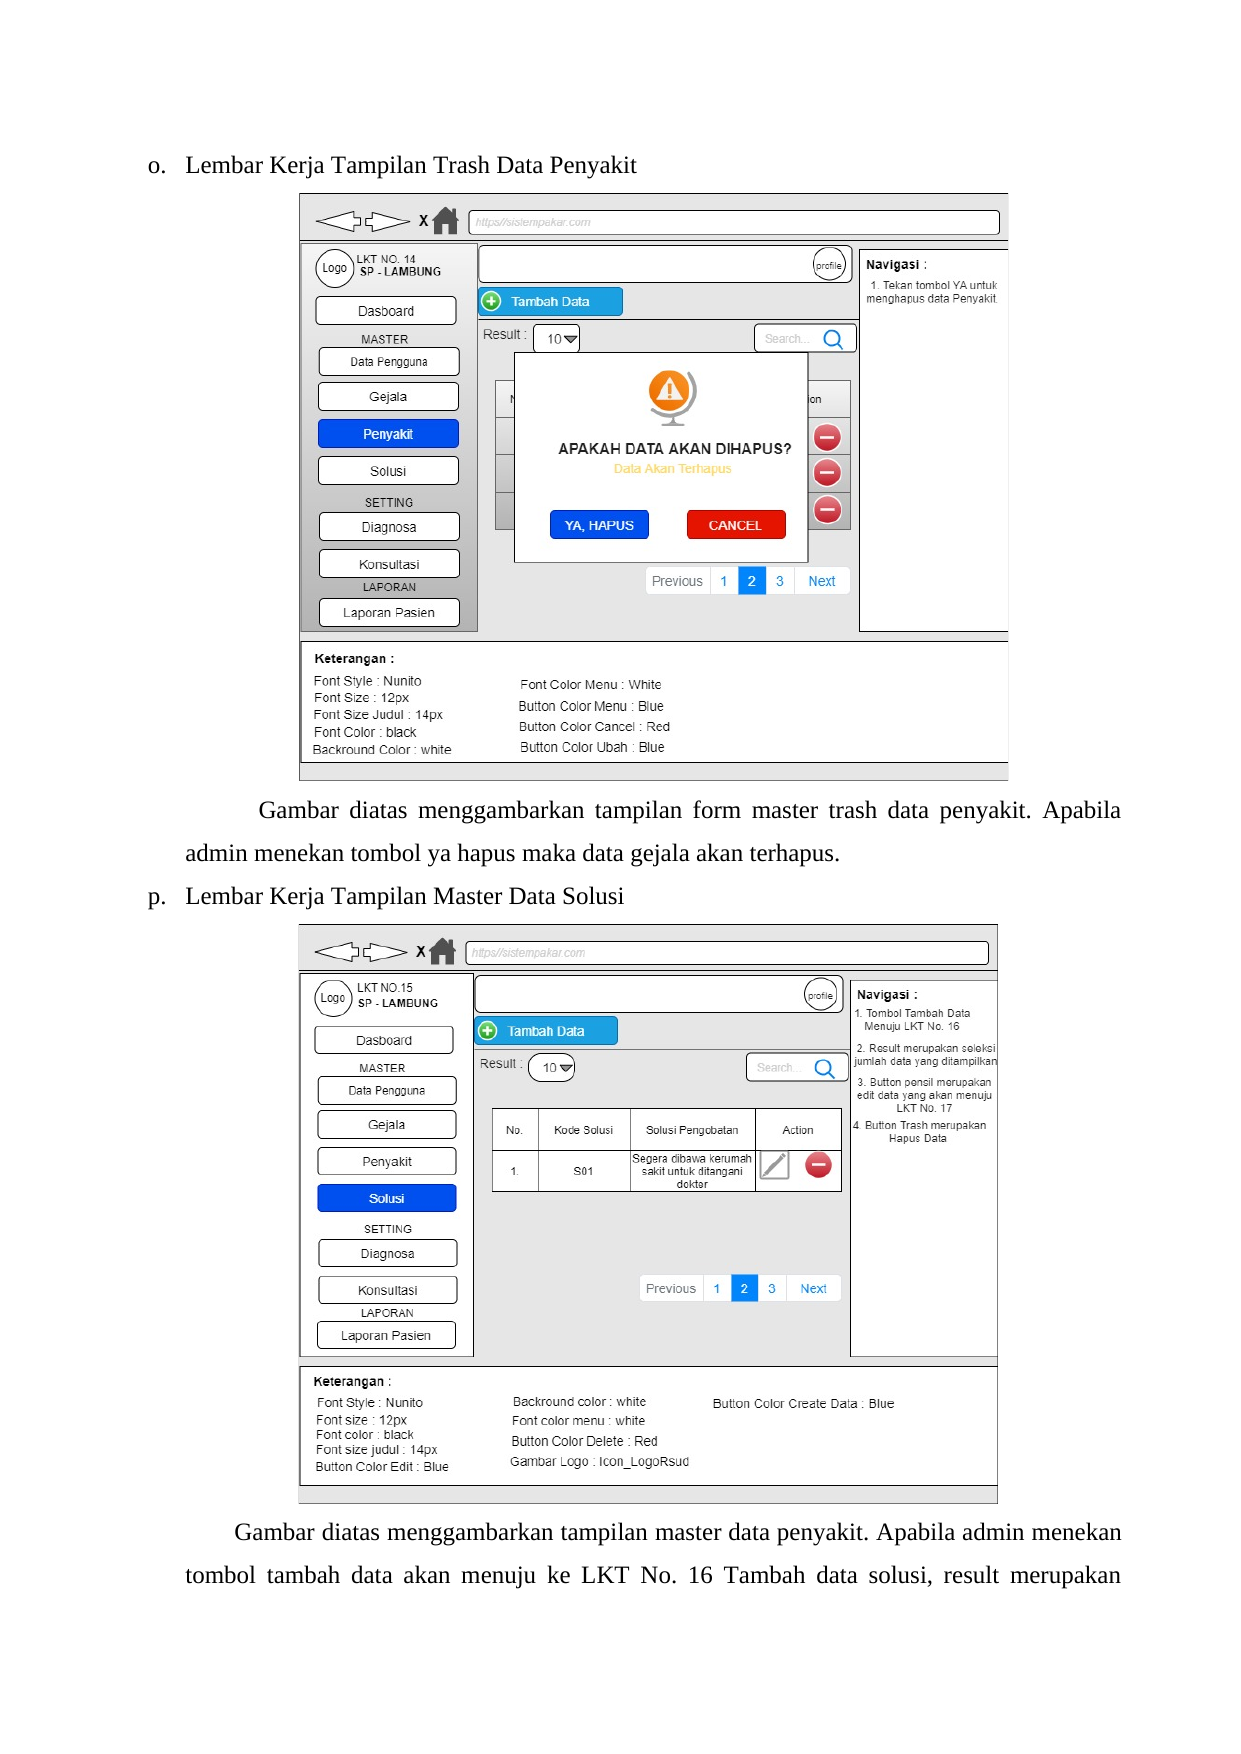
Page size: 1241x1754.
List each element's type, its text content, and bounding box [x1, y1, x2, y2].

list Gambar diatas menggambarkan tampilan form master trash data penyakit. Apabila admin menekan tombol ya hapus maka data gejala akan terhapus. [185, 795, 1122, 867]
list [185, 1517, 1122, 1589]
list Lembar Kerja Tampilan Master Data Solusi [148, 881, 1122, 910]
picture [298, 924, 1009, 1504]
list Lembar Kerja Tampilan Trash Data Penyakit [148, 150, 1122, 179]
picture [299, 193, 1009, 781]
